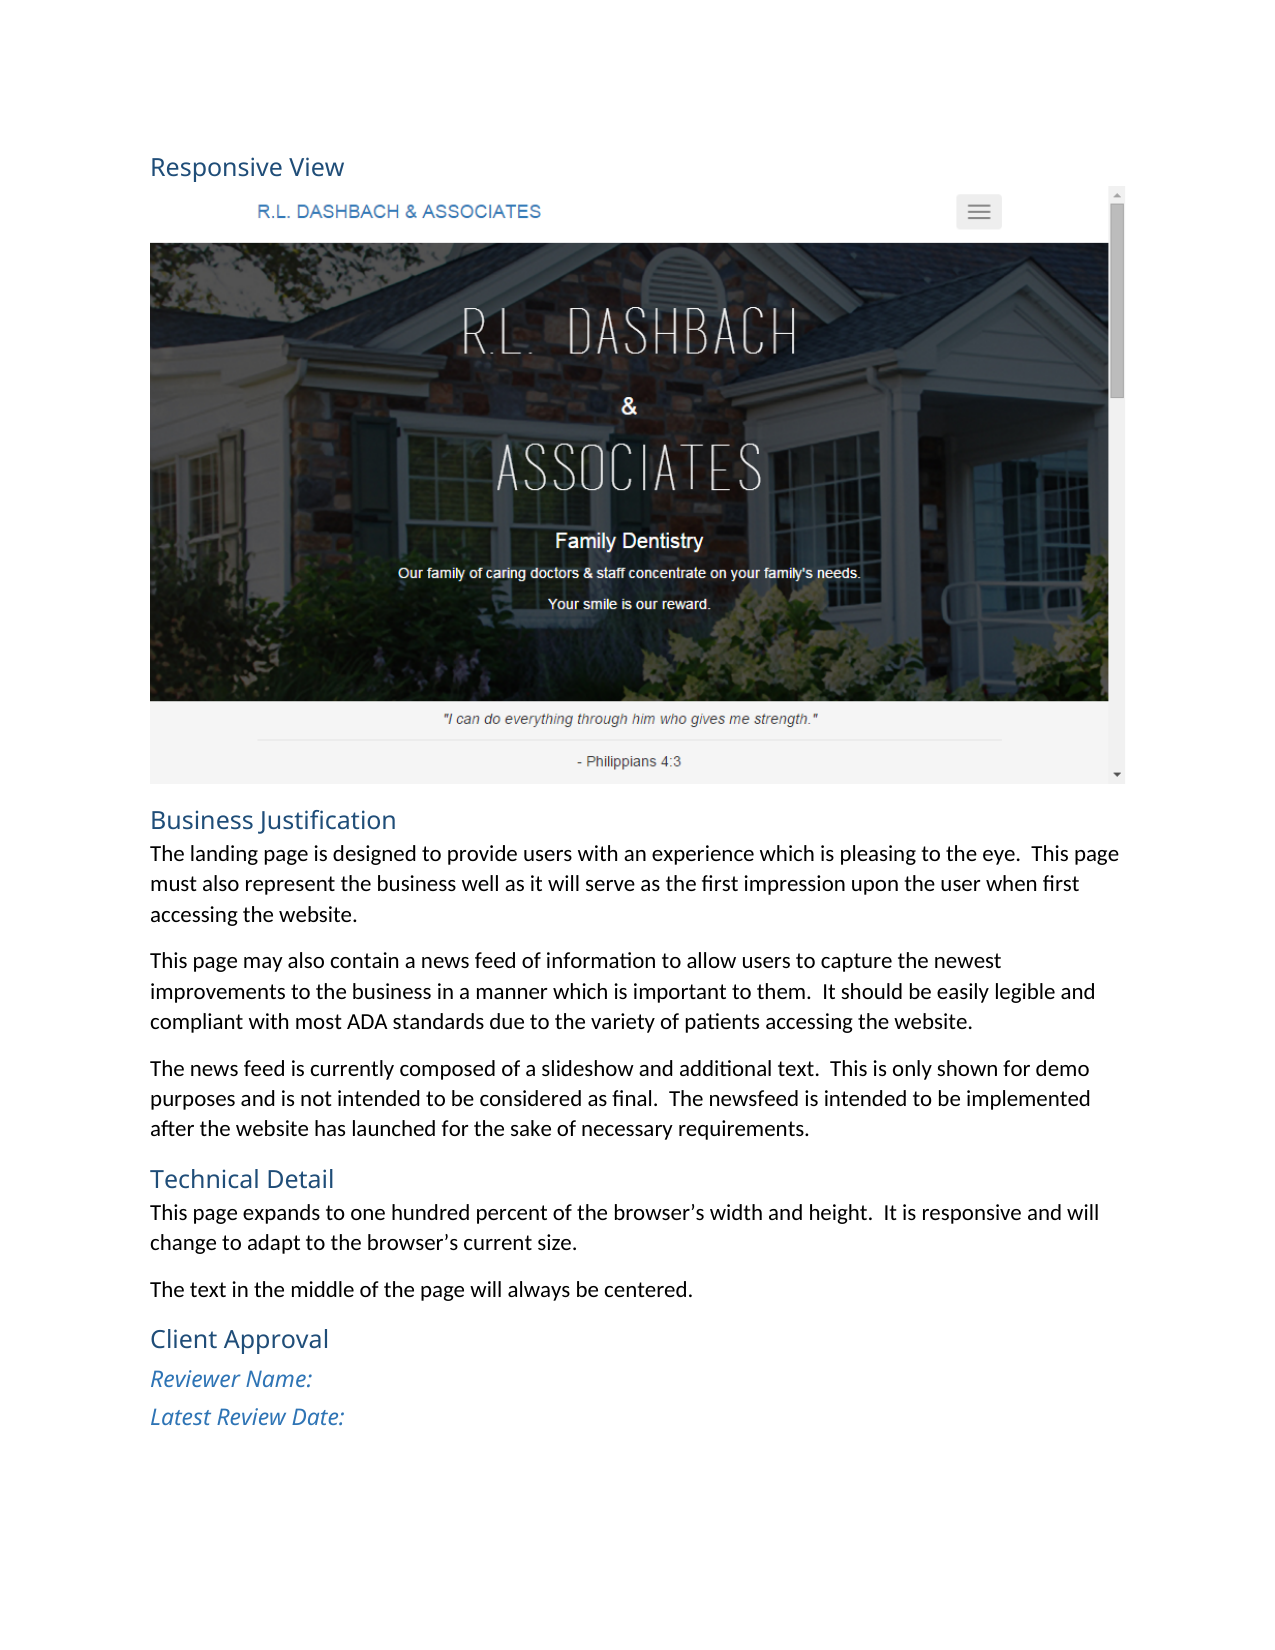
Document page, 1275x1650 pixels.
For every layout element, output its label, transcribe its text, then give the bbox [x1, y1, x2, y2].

subtitle Reviewer Name: [150, 1363, 1125, 1394]
text This page expands to one hundred percent of the browser’s width and height. It is responsive and will change to adapt to the browser’s current size. [150, 1198, 1125, 1256]
subtitle Responsive View [150, 150, 1125, 184]
subtitle Business Justification [150, 803, 1125, 837]
subtitle Technical Detail [150, 1161, 1125, 1195]
text This page may also contain a news feed of information to allow users to capture the newest improvements to the business in a manner which is important to them. It should be easily legible and compliant with most ADA standards due to the variety of patients accessing the website. [150, 947, 1125, 1035]
text The news feed is currently composed of a slideshow and additional text. This is only shown for demo purposes and is not intended to be considered as final. The newsfeed is intended to be implemented after the website has launched for the sake of necessary requirements. [150, 1054, 1125, 1142]
text The landing page is designed to provide users with an experience which is pleasing to the eye. This page must also represent the business well as it will serve as the first impression upon the user when first accessing the website. [150, 839, 1125, 928]
picture [150, 186, 1125, 784]
subtitle Latest Review Date: [150, 1401, 1125, 1432]
text The text in the middle of the page will always be centered. [150, 1275, 1125, 1303]
subtitle Client Approval [150, 1322, 1125, 1356]
